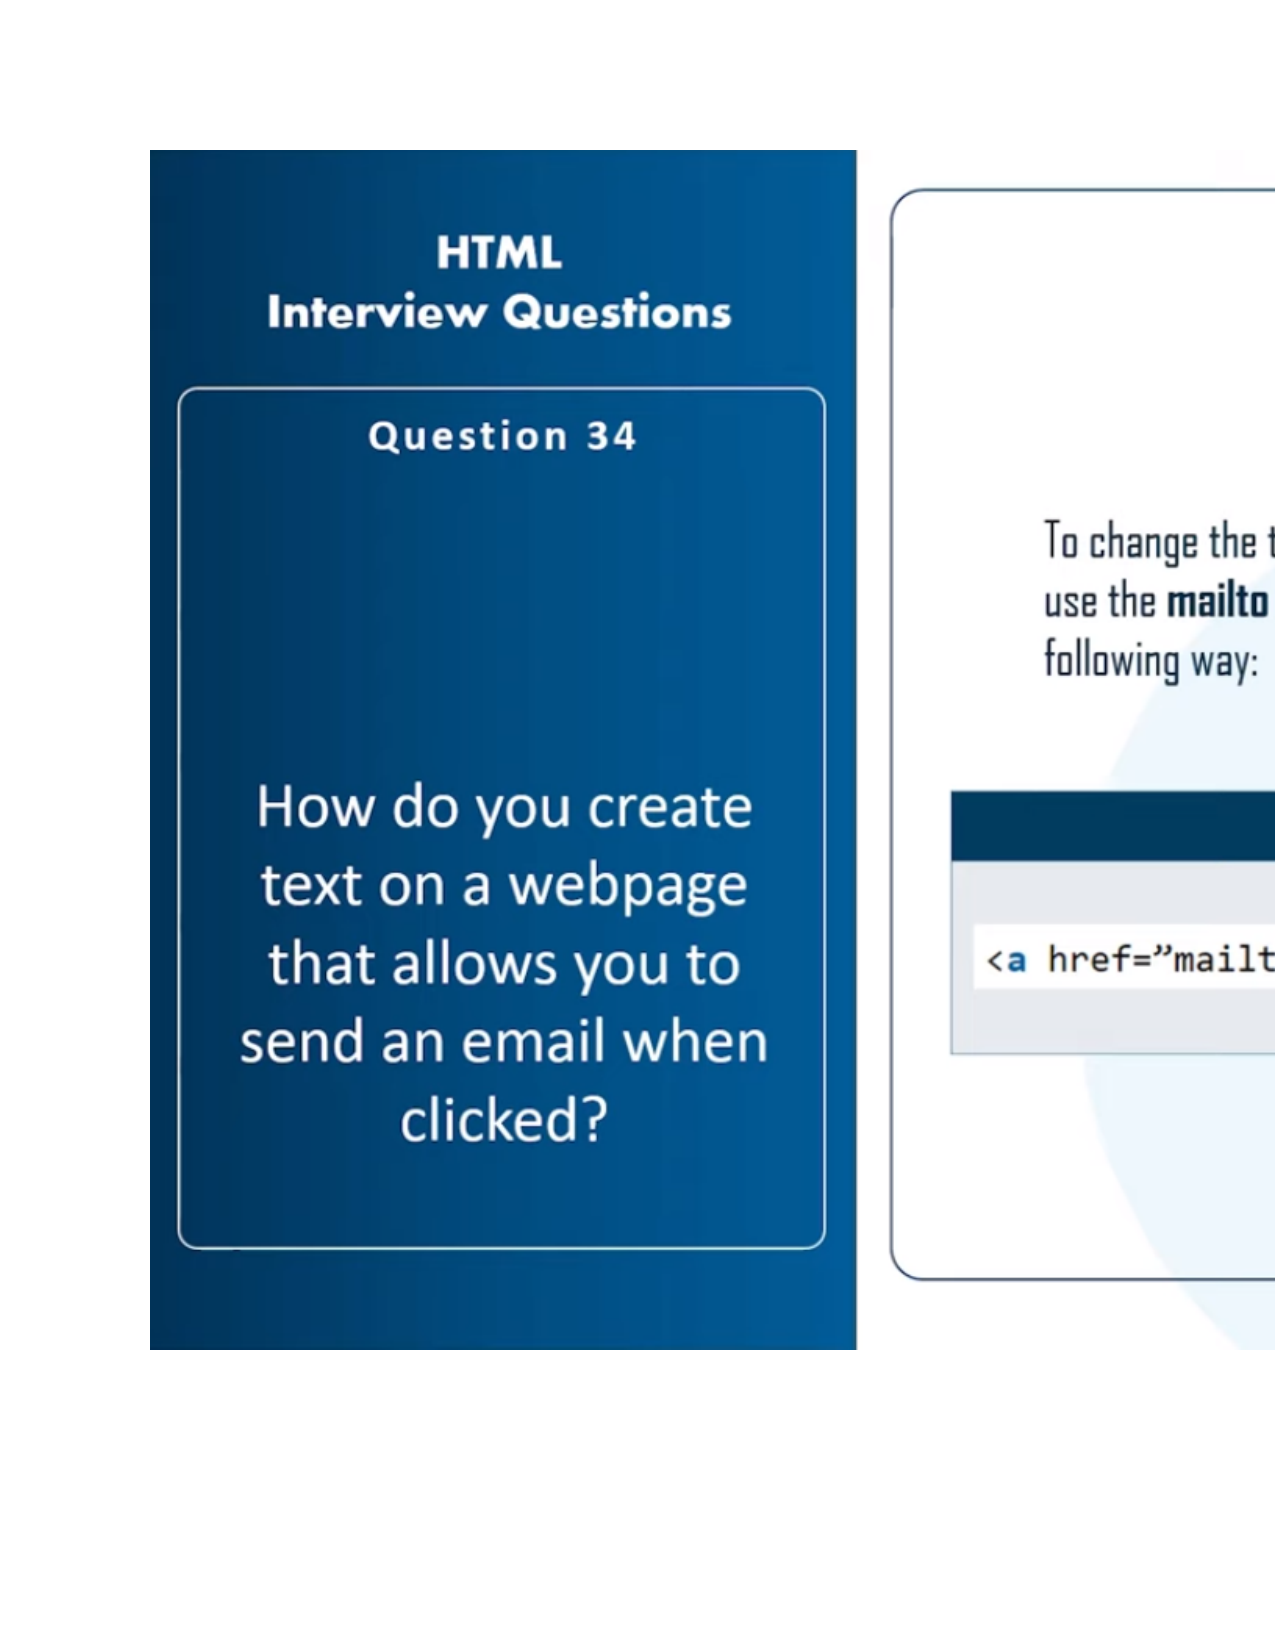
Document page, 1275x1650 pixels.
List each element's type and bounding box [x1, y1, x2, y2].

picture [150, 150, 1275, 1350]
